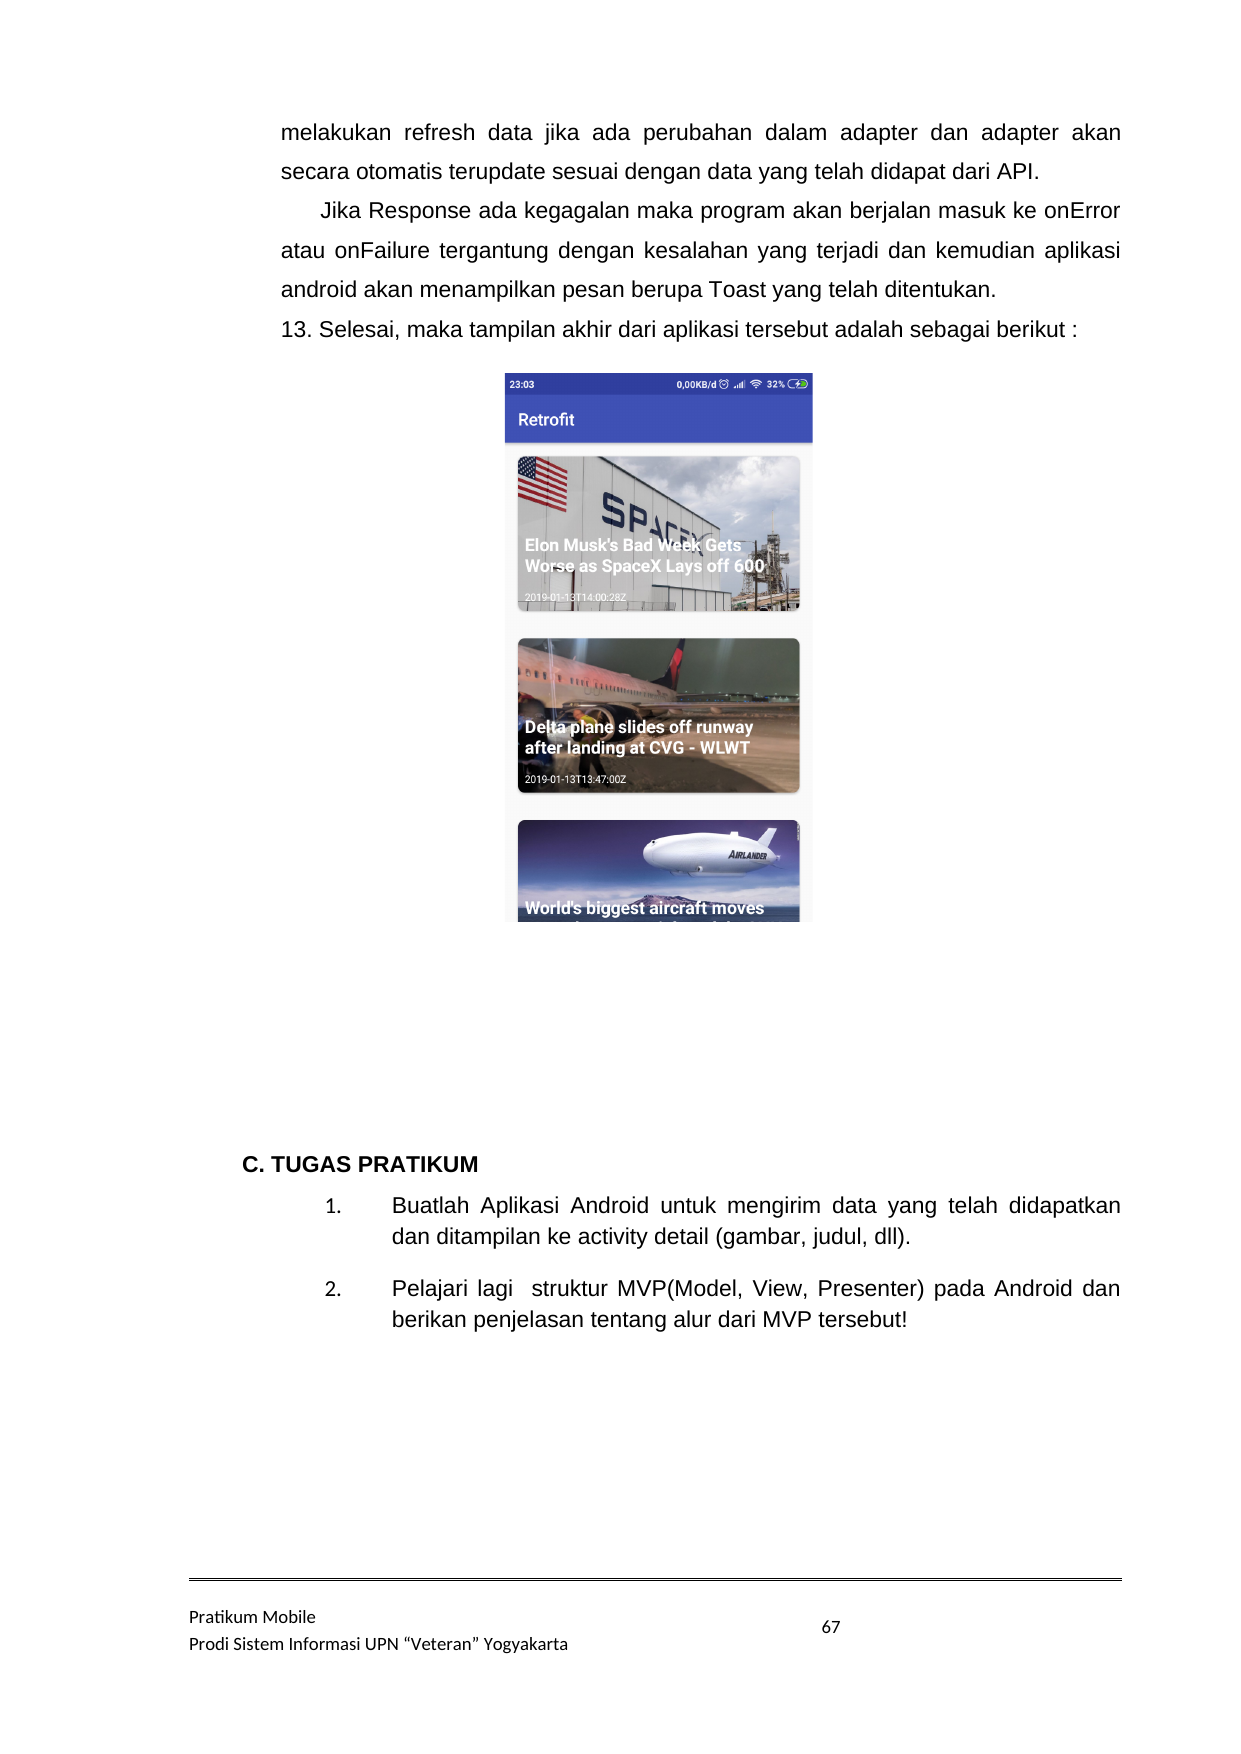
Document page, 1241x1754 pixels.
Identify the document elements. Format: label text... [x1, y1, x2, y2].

text 13. Selesai, maka tampilan akhir dari aplikasi tersebut adalah sebagai berikut : [281, 316, 1122, 342]
picture [504, 373, 813, 922]
list Pelajari lagi struktur MVP(Model, View, Presenter) pada Android dan berikan penjelasan tentang alur dari MVP tersebut! [324, 1274, 1122, 1332]
text Jika Response ada kegagalan maka program akan berjalan masuk ke onError atau onFailure tergantung dengan kesalahan yang terjadi dan kemudian aplikasi android akan menampilkan pesan berupa Toast yang telah ditentukan. [281, 197, 1122, 303]
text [281, 118, 1122, 184]
list C. TUGAS PRATIKUM [235, 1151, 1122, 1177]
list Buatlah Aplikasi Android untuk mengirim data yang telah didapatkan dan ditampilan ke activity detail (gambar, judul, dll). [324, 1191, 1122, 1249]
